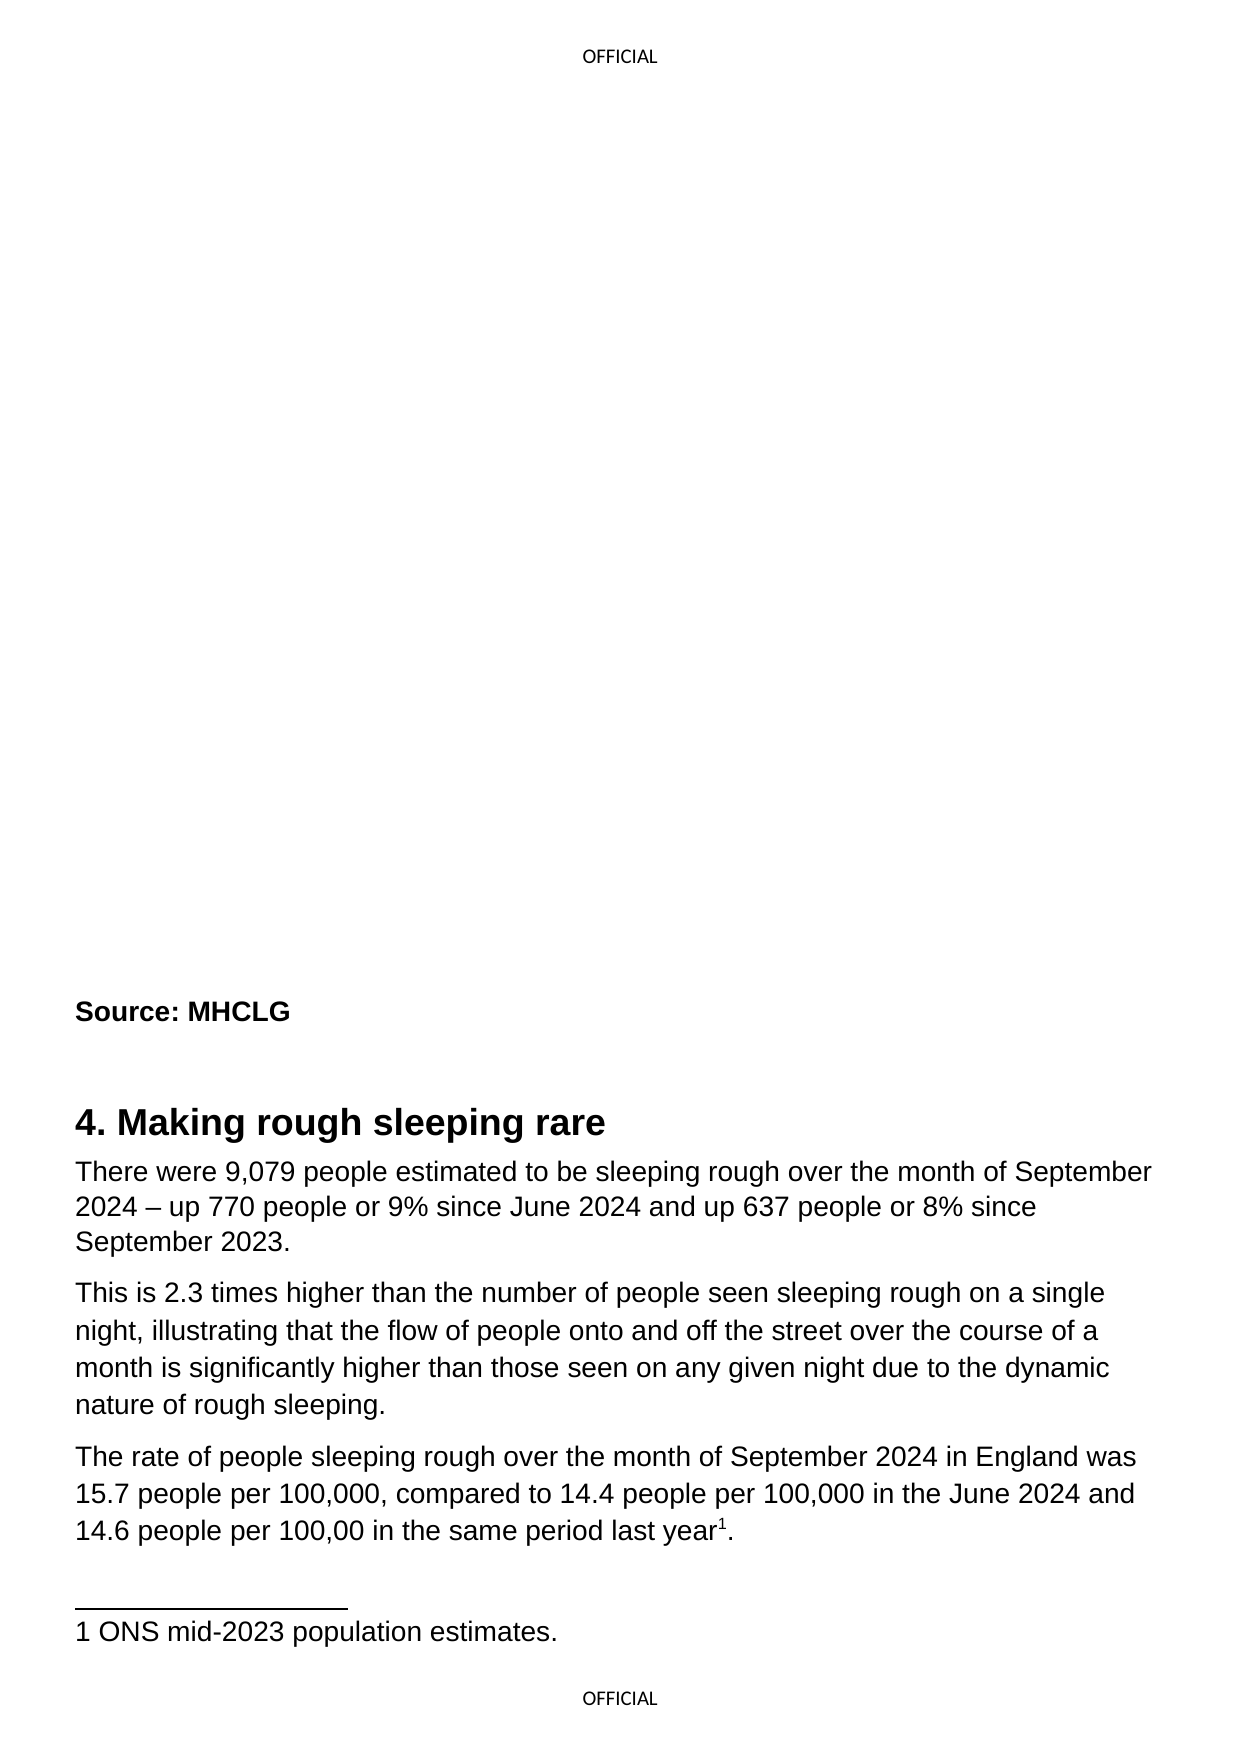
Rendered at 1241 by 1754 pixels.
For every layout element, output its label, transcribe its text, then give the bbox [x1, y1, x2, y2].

text This is 2.3 times higher than the number of people seen sleeping rough on a single night, illustrating that the flow of people onto and off the street over the course of a month is significantly higher than those seen on any given night due to the dynamic nature of rough sleeping. [75, 1276, 1165, 1420]
text Source: MHCLG [75, 994, 1165, 1027]
text The rate of people sleeping rough over the month of September 2024 in England was 15.7 people per 100,000, compared to 14.4 people per 100,000 in the June 2024 and 14.6 people per 100,00 in the same period last year. [75, 1440, 1165, 1547]
subtitle 4. Making rough sleeping rare [75, 1100, 1165, 1143]
